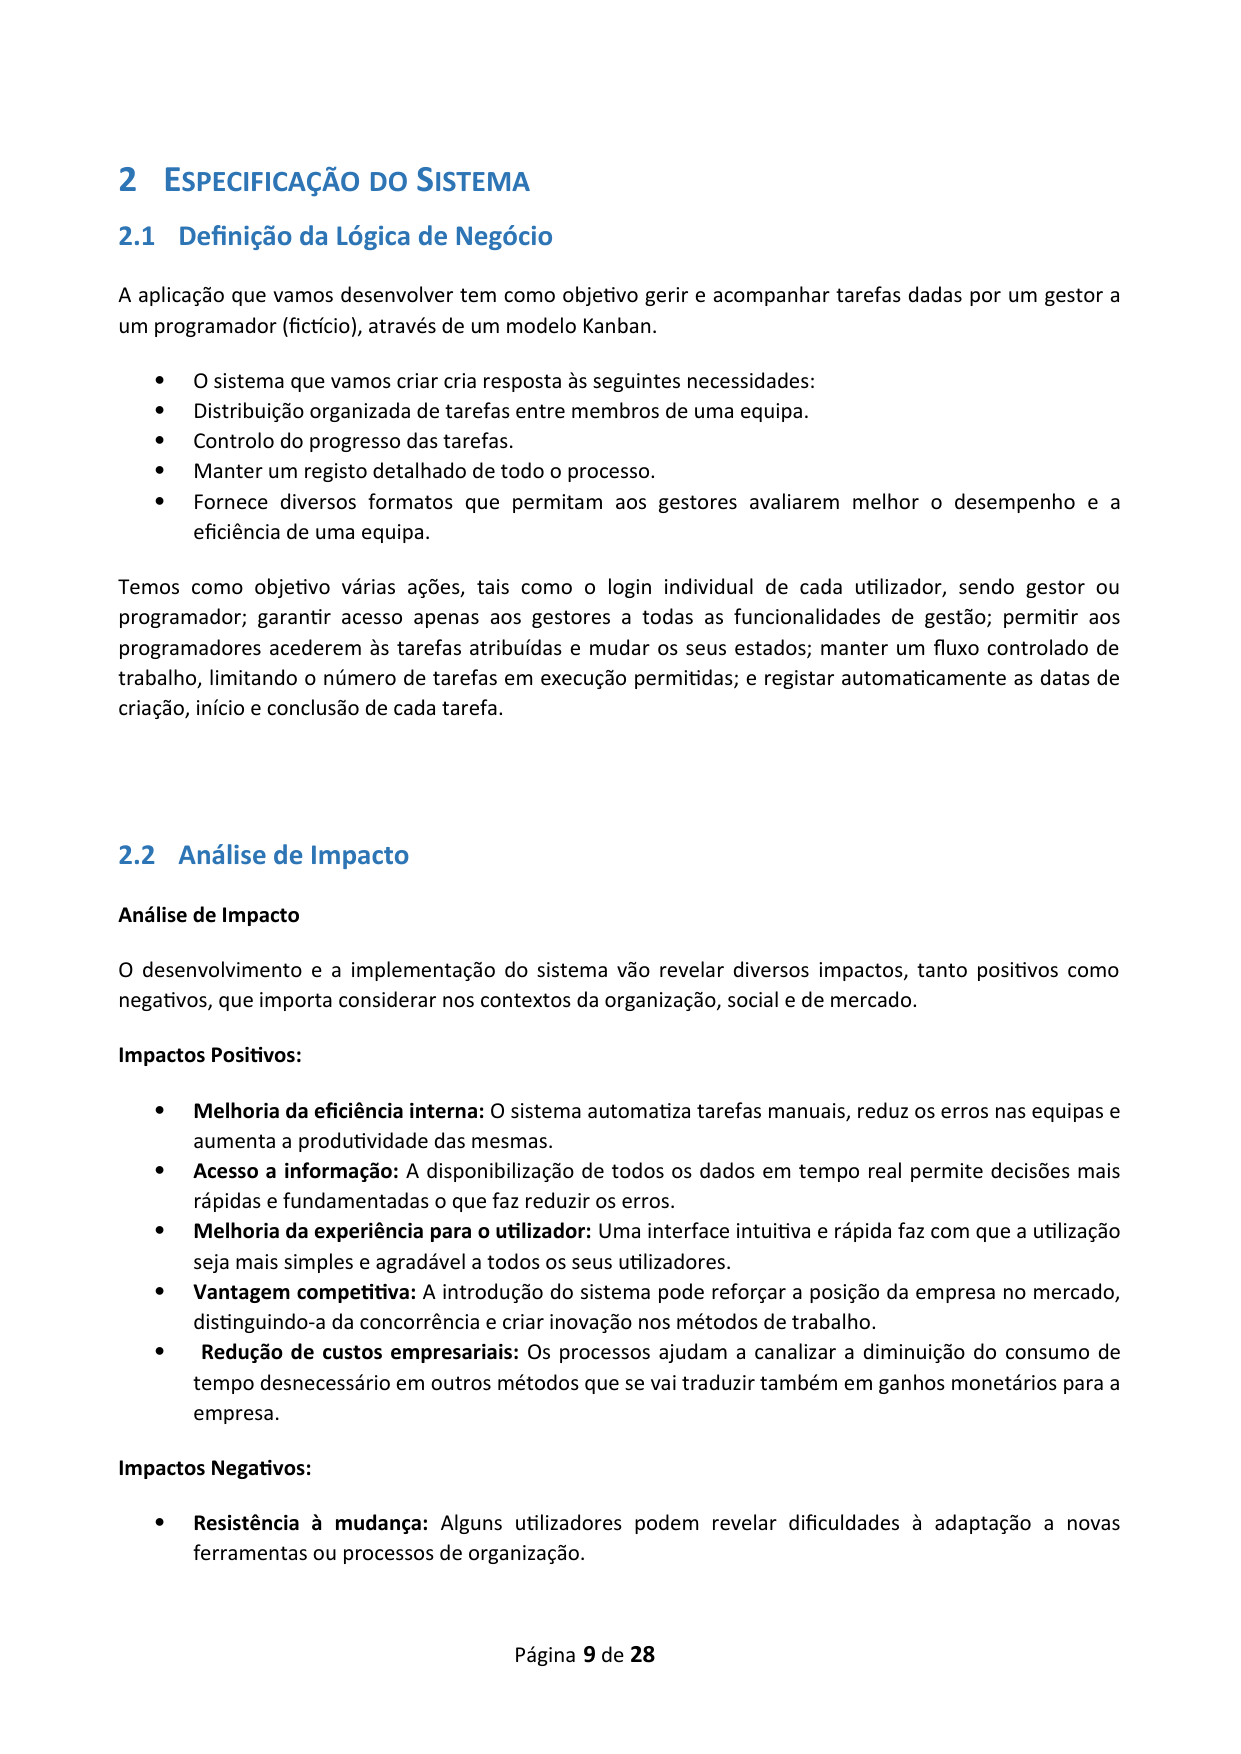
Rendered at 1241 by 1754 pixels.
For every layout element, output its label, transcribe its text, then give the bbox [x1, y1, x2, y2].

text Impactos Negativos: [118, 1453, 1122, 1481]
subtitle Análise de Impacto [118, 837, 1122, 872]
list Distribuição organizada de tarefas entre membros de uma equipa. [156, 397, 1122, 425]
text Temos como objetivo várias ações, tais como o login individual de cada utilizador, sendo gestor ou programador; garantir acesso apenas aos gestores a todas as funcionalidades de gestão; permitir aos programadores acederem às tarefas atribuídas e mudar os seus estados; manter um fluxo controlado de trabalho, limitando o número de tarefas em execução permitidas; e registar automaticamente as datas de criação, início e conclusão de cada tarefa. [118, 573, 1122, 722]
list O sistema que vamos criar cria resposta às seguintes necessidades: [156, 366, 1122, 394]
list Redução de custos empresariais: Os processos ajudam a canalizar a diminuição do consumo de tempo desnecessário em outros métodos que se vai traduzir também em ganhos monetários para a empresa. [156, 1338, 1122, 1426]
subtitle Definição da Lógica de Negócio [118, 218, 1122, 253]
text O desenvolvimento e a implementação do sistema vão revelar diversos impactos, tanto positivos como negativos, que importa considerar nos contextos da organização, social e de mercado. [118, 956, 1122, 1014]
list Melhoria da eficiência interna: O sistema automatiza tarefas manuais, reduz os erros nas equipas e aumenta a produtividade das mesmas. [156, 1096, 1122, 1154]
list Manter um registo detalhado de todo o processo. [156, 457, 1122, 485]
list Resistência à mudança: Alguns utilizadores podem revelar dificuldades à adaptação a novas ferramentas ou processos de organização. [156, 1509, 1122, 1567]
text Impactos Positivos: [118, 1041, 1122, 1069]
text Análise de Impacto [118, 900, 1122, 928]
list Melhoria da experiência para o utilizador: Uma interface intuitiva e rápida faz com que a utilização seja mais simples e agradável a todos os seus utilizadores. [156, 1217, 1122, 1275]
text A aplicação que vamos desenvolver tem como objetivo gerir e acompanhar tarefas dadas por um gestor a um programador (fictício), através de um modelo Kanban. [118, 281, 1122, 339]
list Fornece diversos formatos que permitam aos gestores avaliarem melhor o desempenho e a eficiência de uma equipa. [156, 487, 1122, 546]
list Acesso a informação: A disponibilização de todos os dados em tempo real permite decisões mais rápidas e fundamentadas o que faz reduzir os erros. [156, 1157, 1122, 1215]
list Vantagem competitiva: A introdução do sistema pode reforçar a posição da empresa no mercado, distinguindo-a da concorrência e criar inovação nos métodos de trabalho. [156, 1277, 1122, 1336]
list Controlo do progresso das tarefas. [156, 427, 1122, 455]
subtitle Especificação do Sistema [118, 156, 1122, 201]
